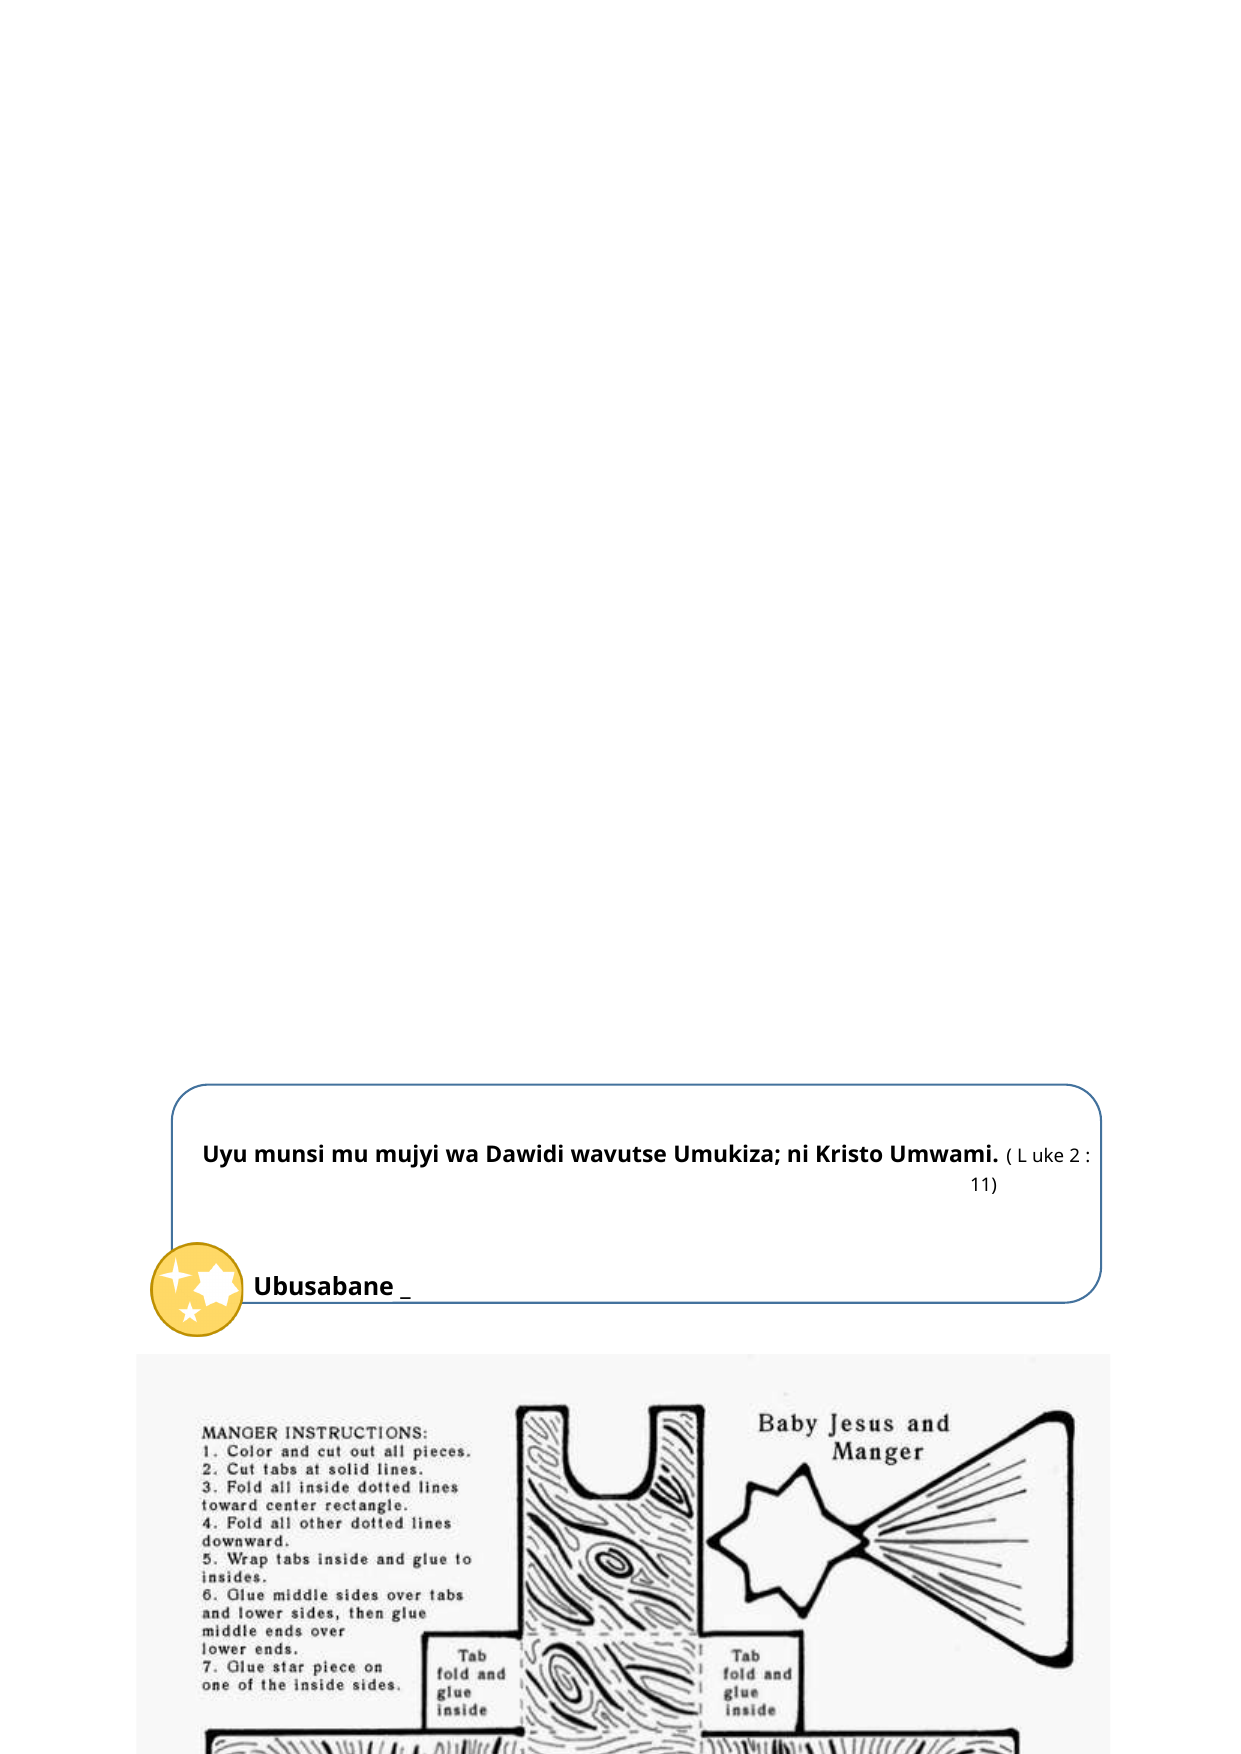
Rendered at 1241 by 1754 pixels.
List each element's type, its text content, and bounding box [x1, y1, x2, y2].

picture [150, 1242, 244, 1337]
picture [136, 1354, 1111, 1754]
text Uyu munsi mu mujyi wa Dawidi wavutse Umukiza; ni Kristo Umwami. ( L uke 2 : 11) [202, 1138, 1090, 1197]
text Ubusabane _ [244, 1269, 1090, 1301]
